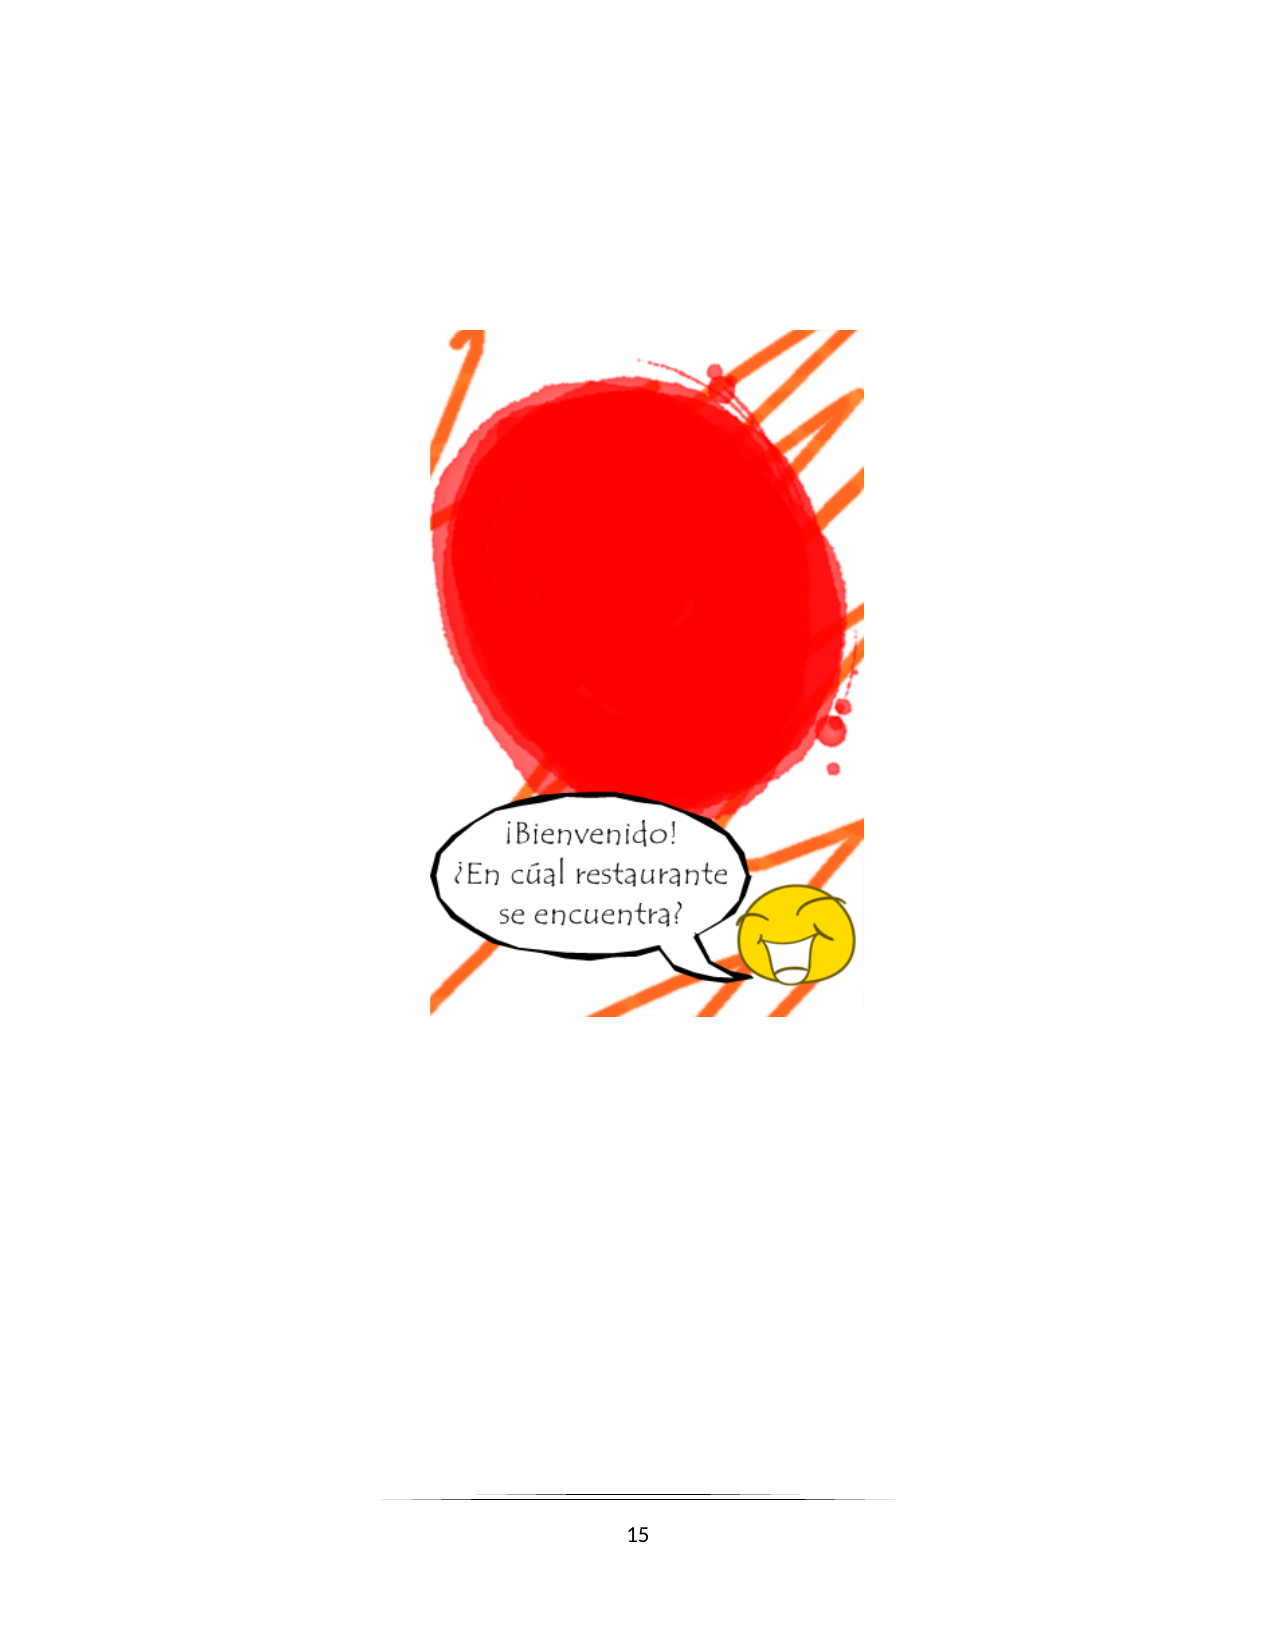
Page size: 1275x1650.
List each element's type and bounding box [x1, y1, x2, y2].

picture [429, 330, 864, 1017]
